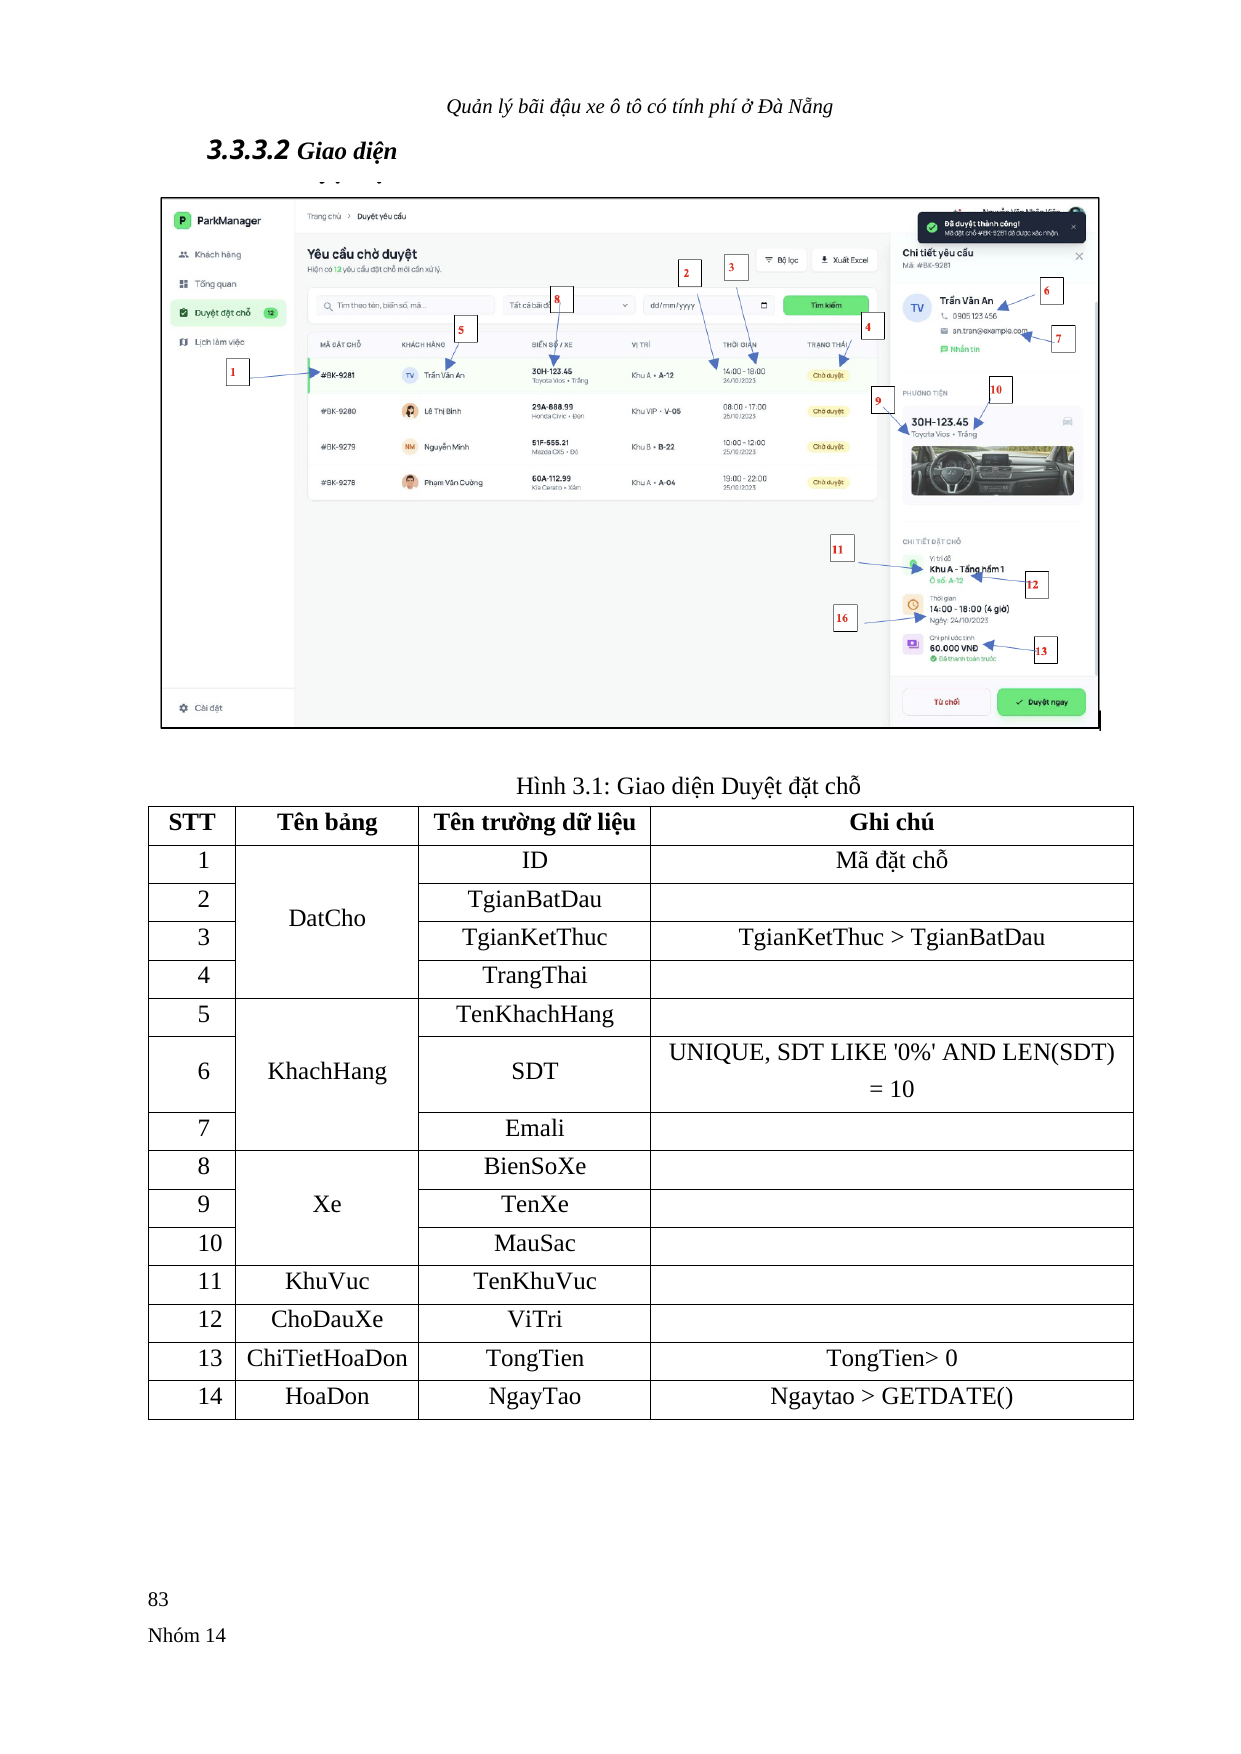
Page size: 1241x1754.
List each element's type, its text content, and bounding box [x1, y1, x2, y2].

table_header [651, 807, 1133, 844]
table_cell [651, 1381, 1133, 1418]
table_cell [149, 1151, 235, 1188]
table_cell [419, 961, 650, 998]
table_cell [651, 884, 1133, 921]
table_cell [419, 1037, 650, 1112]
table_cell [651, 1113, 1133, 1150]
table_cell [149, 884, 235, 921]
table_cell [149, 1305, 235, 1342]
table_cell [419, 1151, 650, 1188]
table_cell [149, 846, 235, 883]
subtitle Giao diện Duyệt đặt chỗ [192, 771, 1134, 800]
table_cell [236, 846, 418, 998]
picture [147, 182, 1134, 751]
subtitle Giao diện [207, 131, 1134, 167]
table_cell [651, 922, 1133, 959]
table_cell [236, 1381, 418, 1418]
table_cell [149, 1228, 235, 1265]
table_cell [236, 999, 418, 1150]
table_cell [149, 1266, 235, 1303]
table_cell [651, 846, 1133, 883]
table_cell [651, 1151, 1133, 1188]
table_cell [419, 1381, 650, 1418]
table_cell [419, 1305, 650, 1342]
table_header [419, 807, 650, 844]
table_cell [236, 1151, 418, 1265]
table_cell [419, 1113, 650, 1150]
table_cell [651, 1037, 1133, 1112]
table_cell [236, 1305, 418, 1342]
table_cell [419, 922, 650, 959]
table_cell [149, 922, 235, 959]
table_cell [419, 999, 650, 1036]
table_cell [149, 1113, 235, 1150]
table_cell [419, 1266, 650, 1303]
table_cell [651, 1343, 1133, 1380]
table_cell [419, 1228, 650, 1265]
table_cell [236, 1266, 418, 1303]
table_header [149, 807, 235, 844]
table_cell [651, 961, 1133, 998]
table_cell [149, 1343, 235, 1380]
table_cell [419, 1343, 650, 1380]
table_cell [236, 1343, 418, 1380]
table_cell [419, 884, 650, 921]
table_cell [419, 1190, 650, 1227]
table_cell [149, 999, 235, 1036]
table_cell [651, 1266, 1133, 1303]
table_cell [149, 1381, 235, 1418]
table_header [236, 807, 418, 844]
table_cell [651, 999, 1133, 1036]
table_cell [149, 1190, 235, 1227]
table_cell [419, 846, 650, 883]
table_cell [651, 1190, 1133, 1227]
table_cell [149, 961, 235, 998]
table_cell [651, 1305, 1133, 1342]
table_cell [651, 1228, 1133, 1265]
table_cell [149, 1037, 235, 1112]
